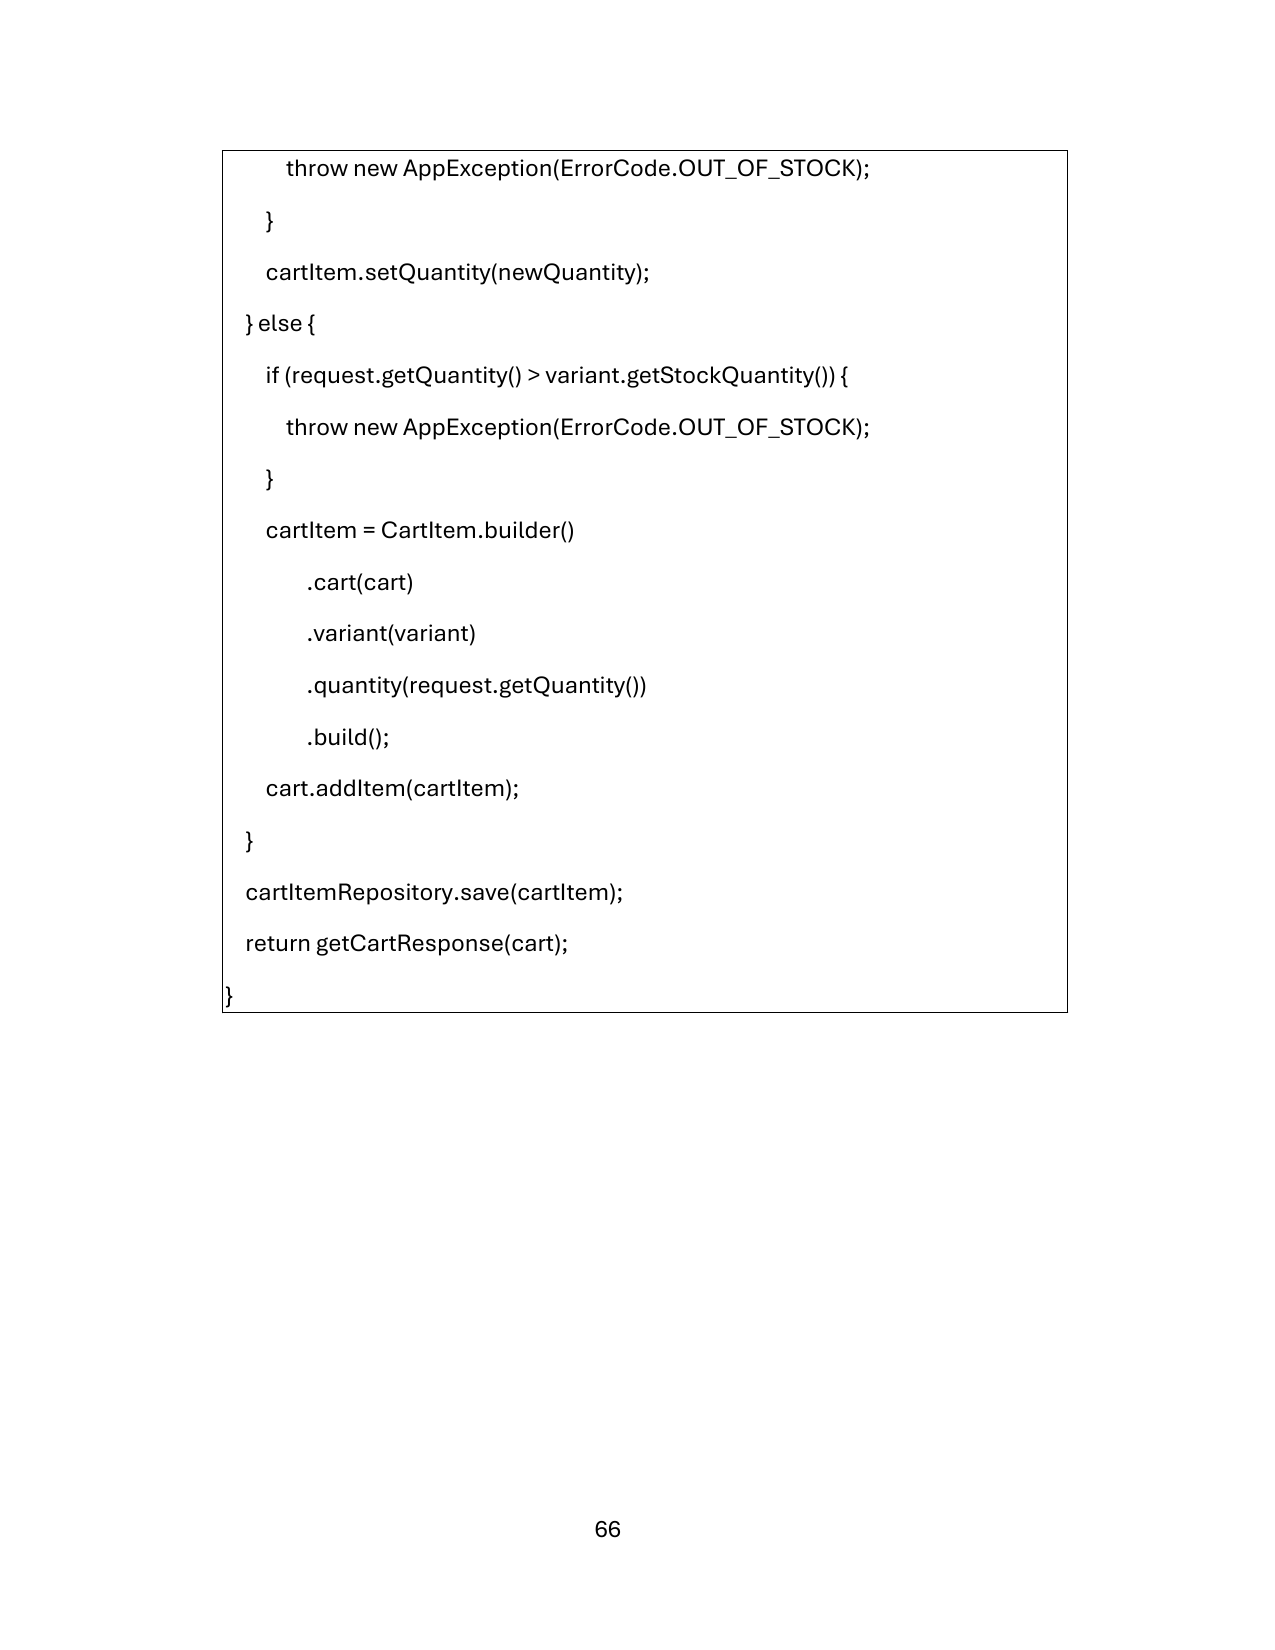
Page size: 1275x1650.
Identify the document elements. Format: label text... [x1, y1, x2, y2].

text cartItemRepository.save(cartItem); [223, 873, 1067, 907]
text } else { [223, 305, 1067, 339]
text } [223, 460, 1067, 494]
text } [223, 977, 1067, 1012]
text cart.addItem(cartItem); [223, 770, 1067, 804]
text throw new AppException(ErrorCode.OUT_OF_STOCK); [223, 408, 1067, 442]
text .variant(variant) [223, 615, 1067, 649]
text cartItem = CartItem.builder() [223, 512, 1067, 545]
text return getCartResponse(cart); [223, 925, 1067, 959]
text .cart(cart) [223, 563, 1067, 597]
text if (request.getQuantity() > variant.getStockQuantity()) { [223, 357, 1067, 390]
text .build(); [223, 718, 1067, 752]
text } [223, 202, 1067, 235]
text .quantity(request.getQuantity()) [223, 667, 1067, 700]
text } [223, 822, 1067, 855]
text cartItem.setQuantity(newQuantity); [223, 253, 1067, 287]
text throw new AppException(ErrorCode.OUT_OF_STOCK); [223, 151, 1067, 184]
